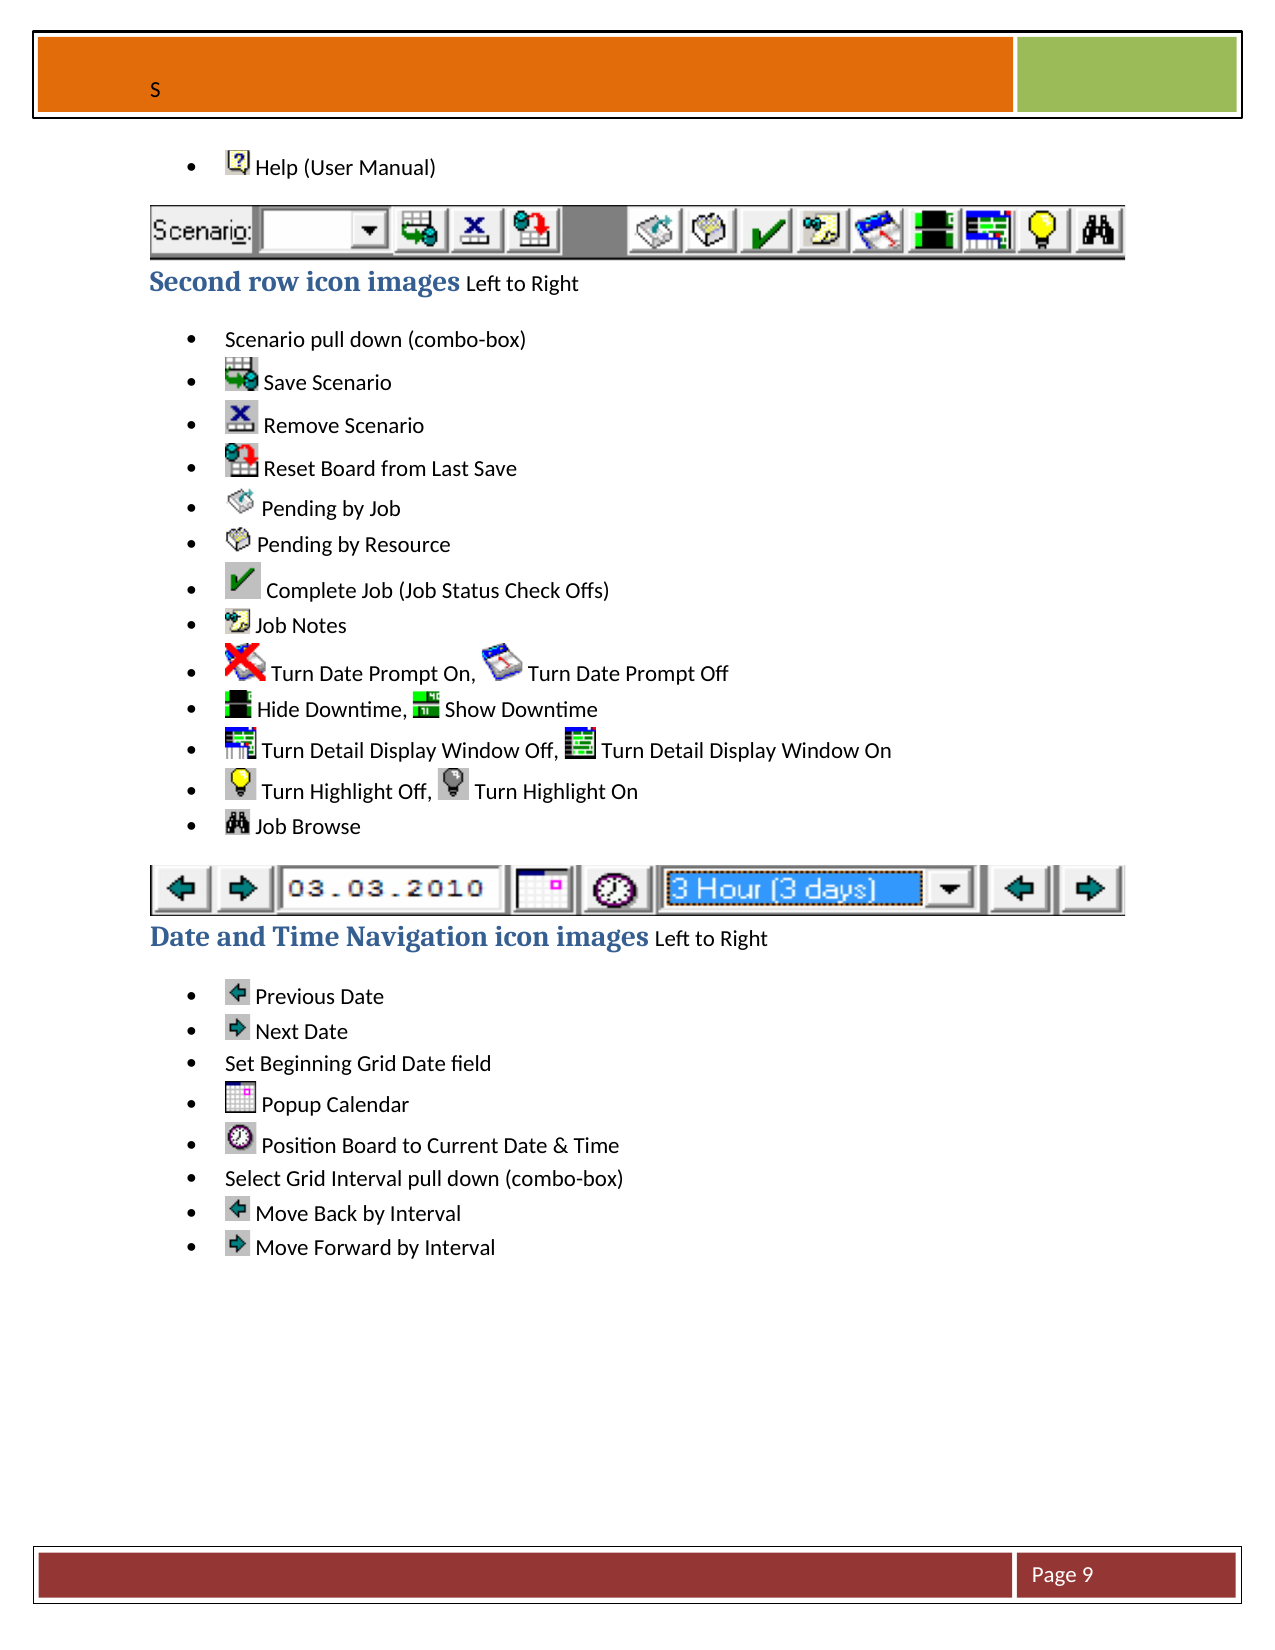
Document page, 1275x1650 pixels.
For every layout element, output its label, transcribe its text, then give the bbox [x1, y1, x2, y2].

picture [225, 608, 251, 634]
picture [481, 643, 523, 681]
list Help (User Manual) [187, 150, 1125, 181]
list Pending by Job [187, 487, 1125, 522]
list Complete Job (Job Status Check Offs) [187, 563, 1125, 604]
picture [150, 205, 1125, 261]
list Turn Highlight Off, Turn Highlight On [187, 768, 1125, 805]
list Job Browse [187, 809, 1125, 840]
picture [225, 979, 251, 1005]
picture [564, 727, 596, 759]
picture [225, 1122, 257, 1154]
text Date and Time Navigation icon images Left to Right [150, 916, 1125, 954]
picture [225, 150, 251, 175]
list Move Back by Interval [187, 1196, 1125, 1227]
list Turn Date Prompt On, Turn Date Prompt Off [187, 643, 1125, 687]
picture [225, 526, 252, 553]
list Set Beginning Grid Date field [187, 1049, 1125, 1077]
picture [225, 809, 251, 835]
picture [225, 768, 257, 800]
list Scenario pull down (combo-box) [187, 325, 1125, 353]
list Turn Detail Display Window Off, Turn Detail Display Window On [187, 727, 1125, 764]
list Remove Scenario [187, 400, 1125, 439]
list Previous Date [187, 980, 1125, 1010]
picture [225, 1081, 257, 1113]
list Popup Calendar [187, 1082, 1125, 1118]
text Second row icon images Left to Right [150, 261, 1125, 299]
list Save Scenario [187, 357, 1125, 396]
list Hide Downtime, Show Downtime [187, 691, 1125, 723]
list Move Forward by Interval [187, 1231, 1125, 1262]
picture [225, 1014, 251, 1040]
picture [225, 357, 259, 391]
list Pending by Resource [187, 526, 1125, 558]
list Next Date [187, 1014, 1125, 1045]
picture [150, 865, 1125, 916]
list Position Board to Current Date & Time [187, 1123, 1125, 1159]
picture [225, 443, 259, 477]
list Job Notes [187, 608, 1125, 639]
picture [225, 1230, 251, 1256]
picture [225, 486, 257, 517]
picture [225, 562, 261, 599]
picture [225, 400, 259, 434]
picture [225, 727, 257, 759]
picture [412, 690, 440, 718]
picture [225, 1196, 251, 1221]
picture [225, 643, 266, 681]
list Reset Board from Last Save [187, 443, 1125, 482]
picture [225, 690, 252, 718]
picture [437, 768, 469, 800]
list Select Grid Interval pull down (combo-box) [187, 1164, 1125, 1192]
